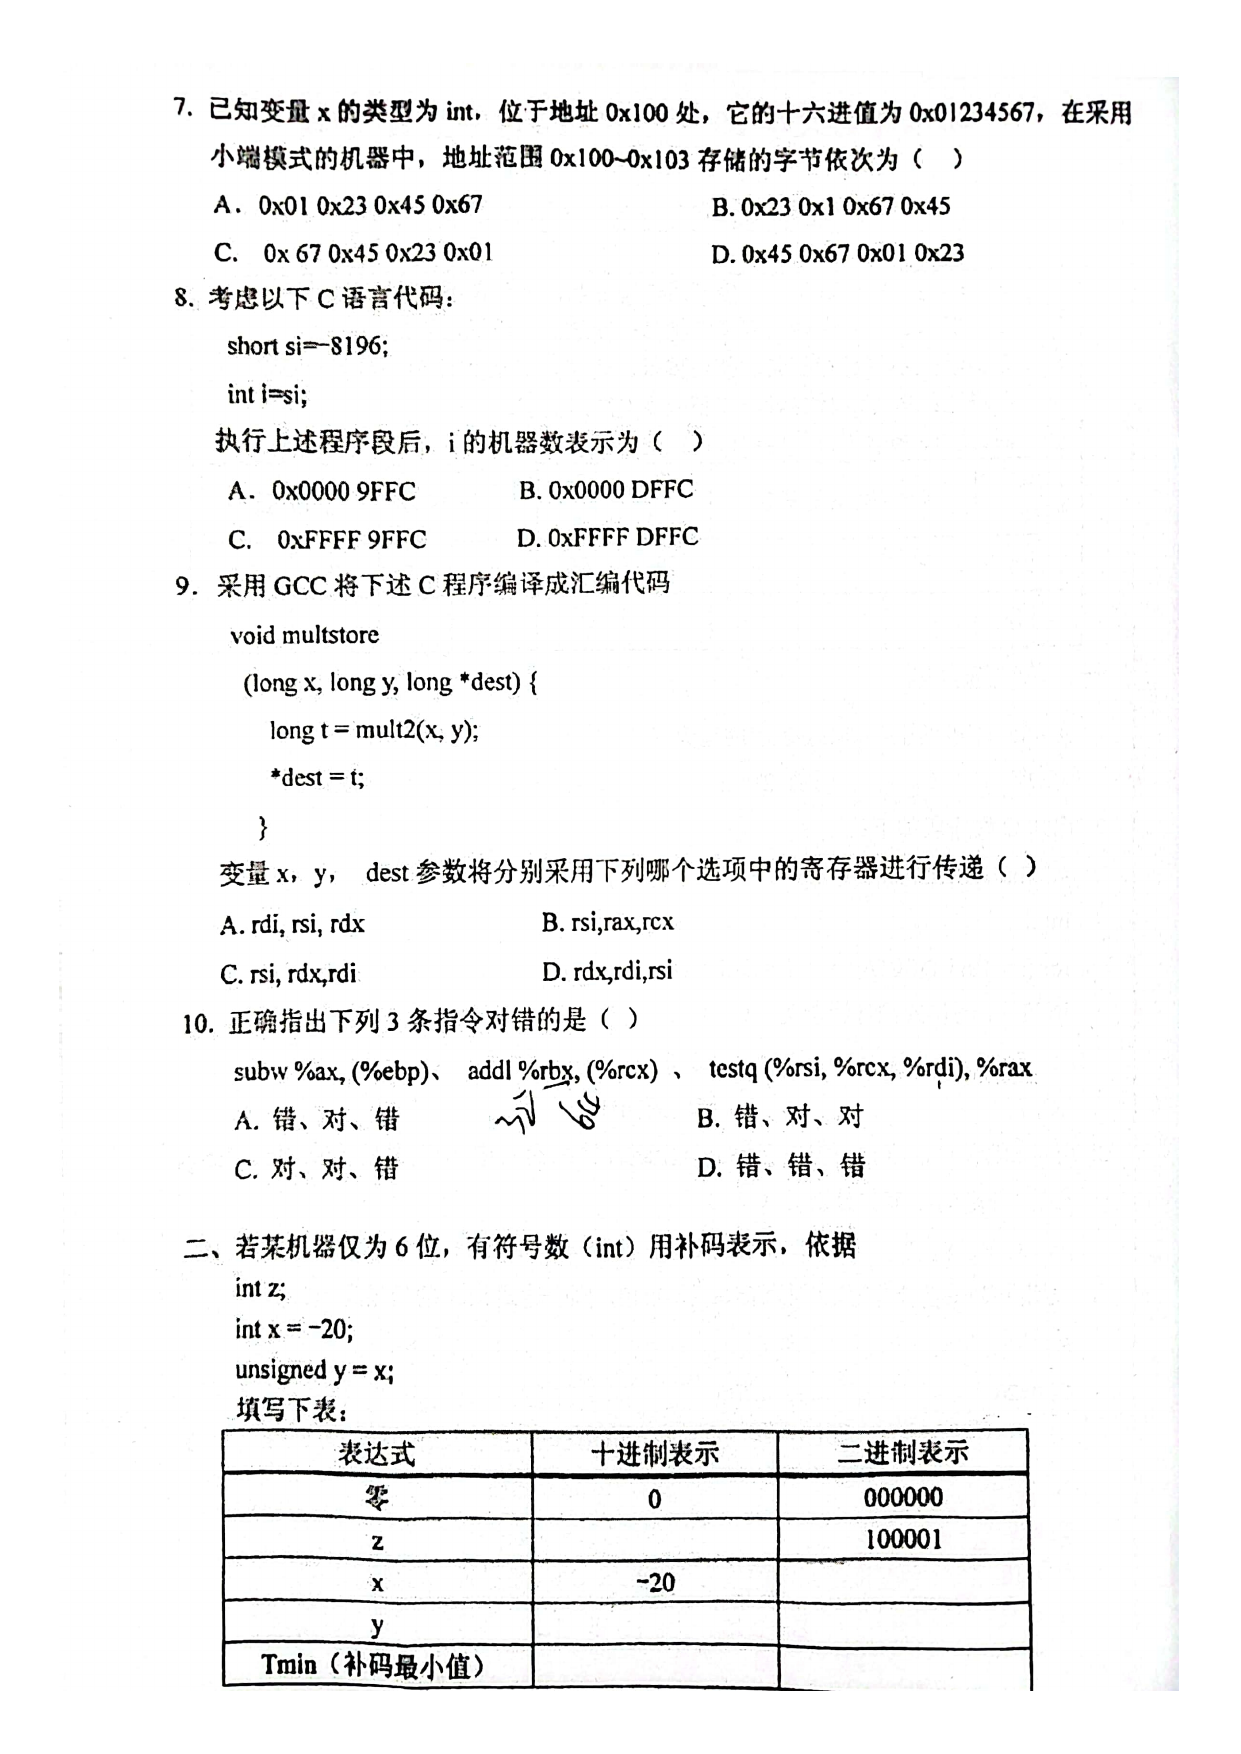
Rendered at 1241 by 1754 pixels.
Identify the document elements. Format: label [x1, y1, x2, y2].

picture [59, 63, 1179, 1691]
